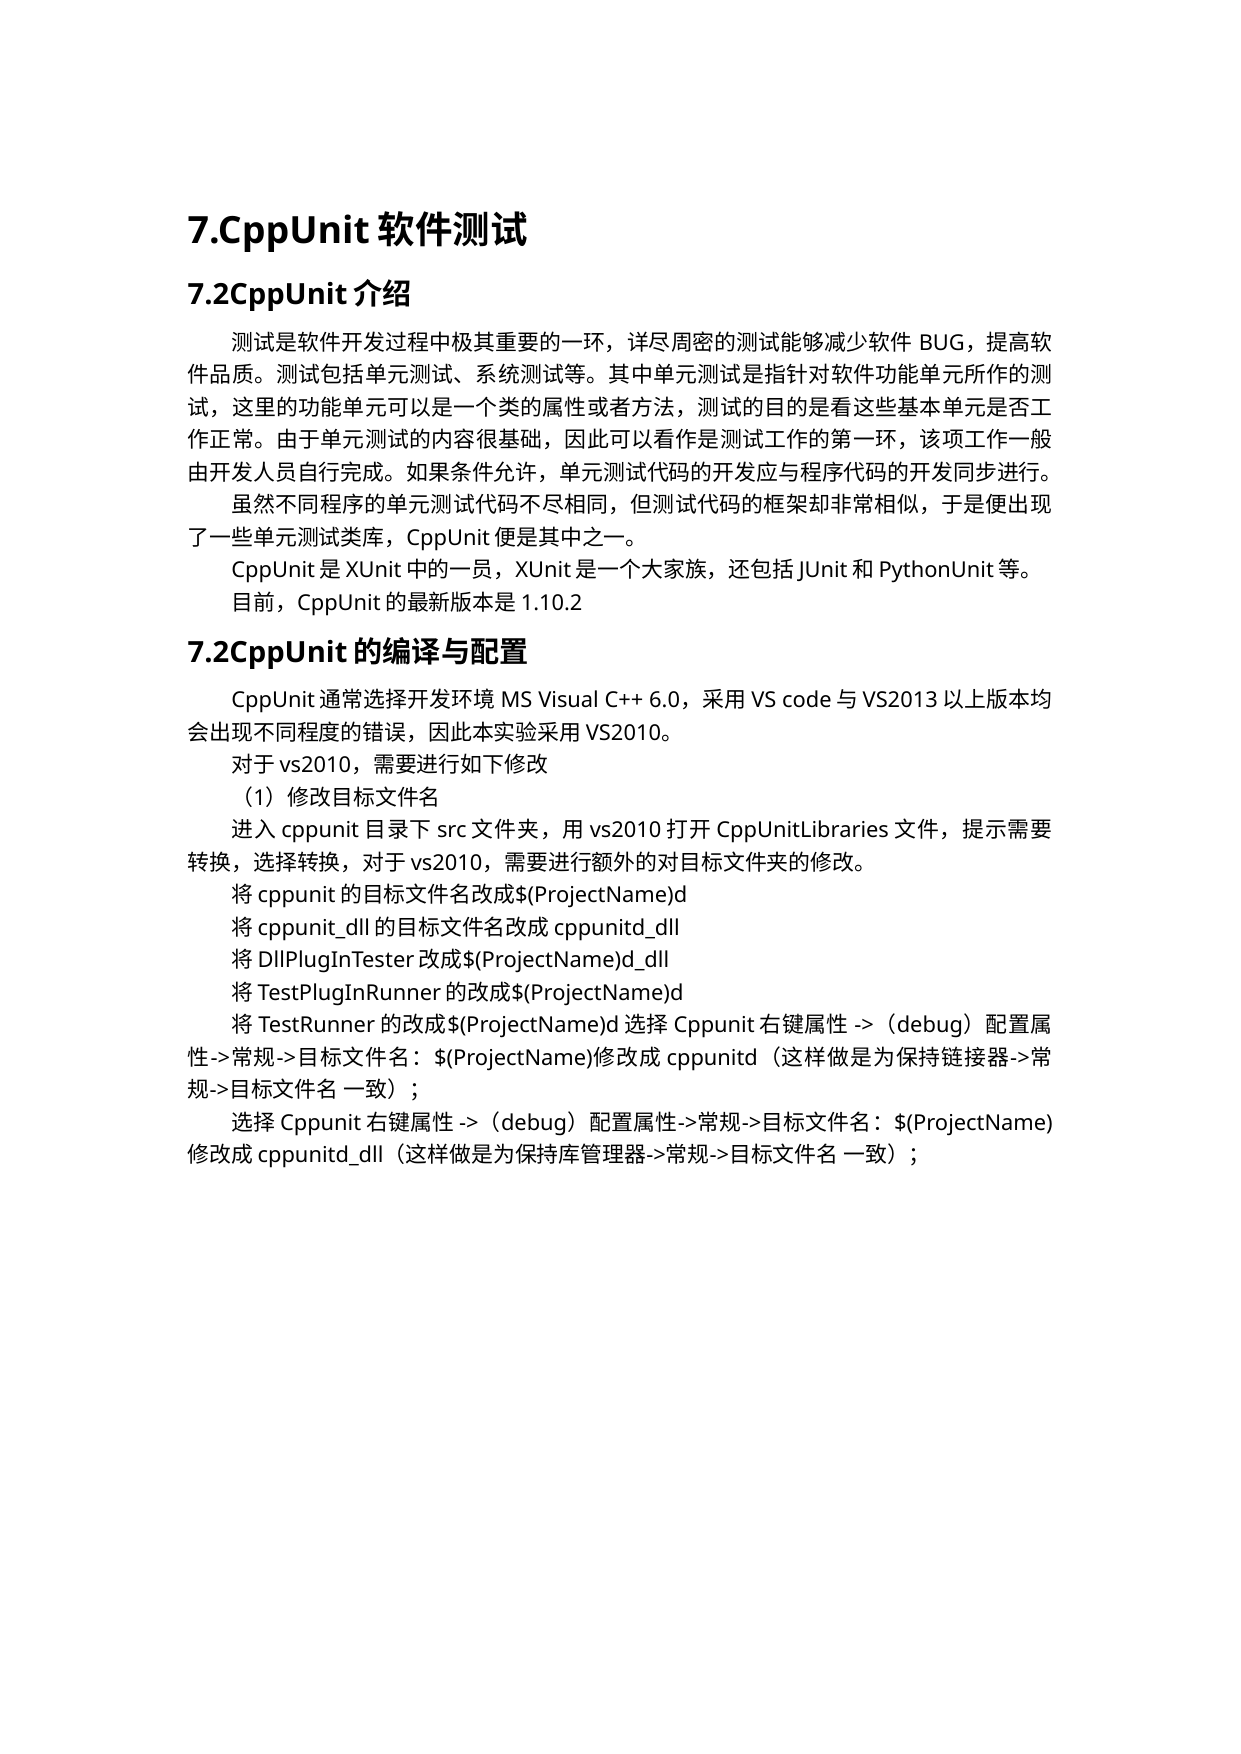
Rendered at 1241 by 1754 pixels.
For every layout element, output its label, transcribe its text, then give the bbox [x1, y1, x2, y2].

text 目前，CppUnit的最新版本是1.10.2 [187, 584, 1053, 617]
text 将TestRunner的改成$(ProjectName)d选择Cppunit右键属性 ->（debug）配置属性->常规->目标文件名：$(ProjectName)修改成cppunitd（这样做是为保持链接器->常规->目标文件名 一致）； [187, 1007, 1053, 1104]
subtitle 7.CppUnit软件测试 [187, 194, 1053, 259]
text 将DllPlugInTester改成$(ProjectName)d_dll [187, 942, 1053, 974]
text 将cppunit的目标文件名改成$(ProjectName)d [187, 877, 1053, 909]
text 选择Cppunit右键属性 ->（debug）配置属性->常规->目标文件名：$(ProjectName)修改成cppunitd_dll（这样做是为保持库管理器->常规->目标文件名 一致）； [187, 1104, 1053, 1169]
subtitle 7.2CppUnit的编译与配置 [187, 617, 1053, 682]
text 将TestPlugInRunner的改成$(ProjectName)d [187, 974, 1053, 1007]
text CppUnit通常选择开发环境MS Visual C++ 6.0，采用VS code与VS2013以上版本均会出现不同程度的错误，因此本实验采用VS2010。 [187, 682, 1053, 747]
text 将cppunit_dll的目标文件名改成cppunitd_dll [187, 909, 1053, 942]
subtitle 7.2CppUnit介绍 [187, 259, 1053, 324]
text （1）修改目标文件名 [187, 779, 1053, 812]
text 进入cppunit目录下src文件夹，用vs2010打开CppUnitLibraries文件，提示需要转换，选择转换，对于vs2010，需要进行额外的对目标文件夹的修改。 [187, 812, 1053, 877]
text 虽然不同程序的单元测试代码不尽相同，但测试代码的框架却非常相似，于是便出现了一些单元测试类库，CppUnit便是其中之一。 [187, 487, 1053, 552]
text 对于vs2010，需要进行如下修改 [187, 747, 1053, 779]
text CppUnit是XUnit中的一员，XUnit是一个大家族，还包括JUnit和PythonUnit等。 [187, 552, 1053, 584]
text 测试是软件开发过程中极其重要的一环，详尽周密的测试能够减少软件BUG，提高软件品质。测试包括单元测试、系统测试等。其中单元测试是指针对软件功能单元所作的测试，这里的功能单元可以是一个类的属性或者方法，测试的目的是看这些基本单元是否工作正常。由于单元测试的内容很基础，因此可以看作是测试工作的第一环，该项工作一般由开发人员自行完成。如果条件允许，单元测试代码的开发应与程序代码的开发同步进行。 [187, 324, 1053, 487]
